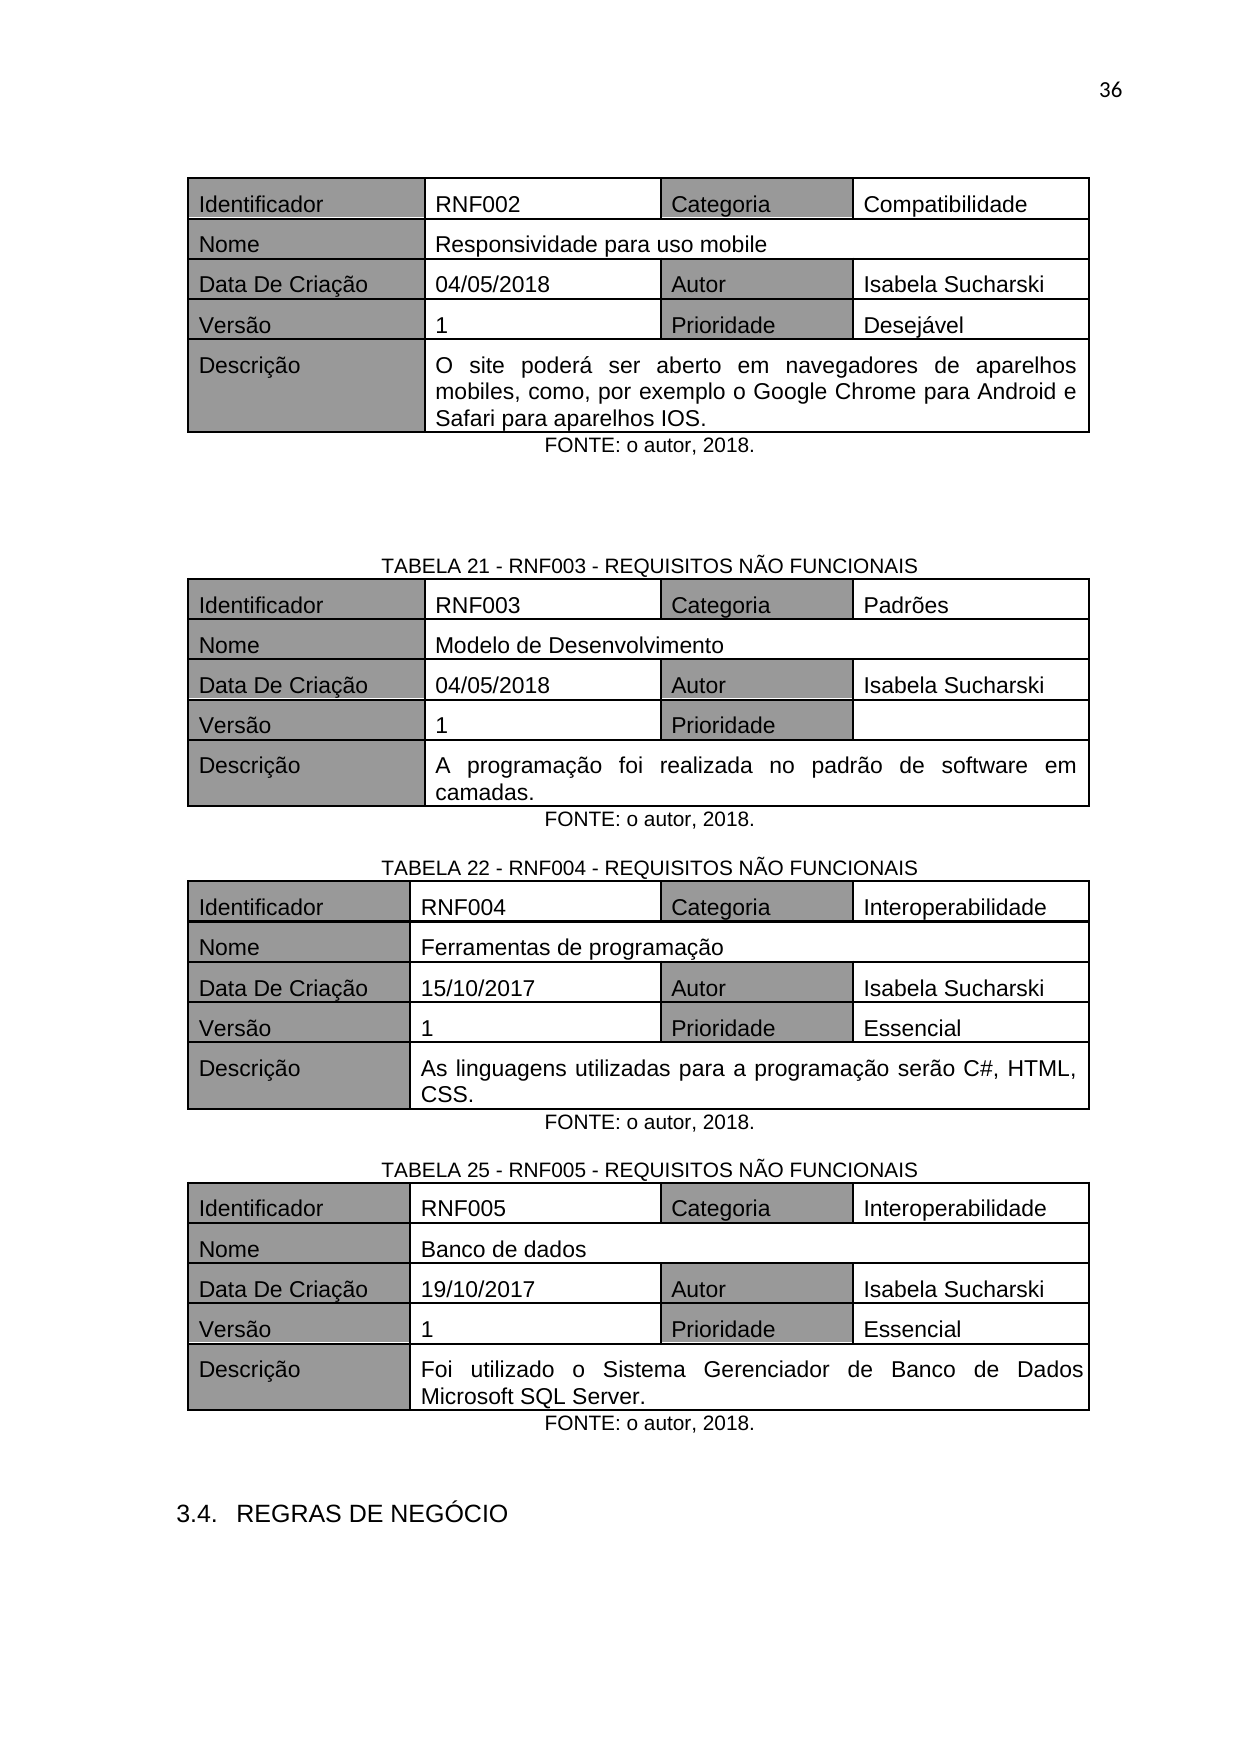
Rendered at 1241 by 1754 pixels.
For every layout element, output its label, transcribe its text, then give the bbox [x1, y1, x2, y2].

table_cell Desejável [854, 300, 1088, 338]
table_cell Nome [189, 620, 424, 658]
table_cell Isabela Sucharski [854, 260, 1088, 298]
table_cell Isabela Sucharski [854, 963, 1088, 1001]
table_cell 1 [411, 1003, 660, 1041]
table_header Interoperabilidade [854, 1184, 1088, 1222]
text REGRAS DE NEGÓCIO [176, 1499, 1122, 1528]
table_header Categoria [662, 179, 852, 217]
table_header Identificador [189, 179, 424, 217]
table_cell 19/10/2017 [411, 1264, 660, 1302]
table_cell Autor [662, 1264, 852, 1302]
table_cell Versão [189, 1304, 409, 1342]
table_cell Banco de dados [411, 1224, 1088, 1262]
table_cell Nome [189, 923, 409, 961]
table_header RNF002 [426, 179, 660, 217]
table_cell Essencial [854, 1003, 1088, 1041]
table_header Identificador [189, 580, 424, 618]
table_header Interoperabilidade [854, 882, 1088, 920]
table_cell 04/05/2018 [426, 660, 660, 698]
table_cell Foi utilizado o Sistema Gerenciador de Banco de Dados Microsoft SQL Server. [411, 1345, 1088, 1409]
text FONTE: o autor, 2018. [177, 433, 1122, 457]
text FONTE: o autor, 2018. [177, 1411, 1122, 1435]
text FONTE: o autor, 2018. [177, 1110, 1122, 1134]
table_cell A programação foi realizada no padrão de software em camadas. [426, 741, 1088, 805]
table_cell Descrição [189, 1043, 409, 1108]
table_header RNF003 [426, 580, 660, 618]
table_cell O site poderá ser aberto em navegadores de aparelhos mobiles, como, por exemplo o Google Chrome para Android e Safari para aparelhos IOS. [426, 340, 1088, 431]
table_cell Data De Criação [189, 260, 424, 298]
table_header Padrões [854, 580, 1088, 618]
table_cell As linguagens utilizadas para a programação serão C#, HTML, CSS. [411, 1043, 1088, 1108]
table_header Identificador [189, 882, 409, 920]
table_header RNF004 [411, 882, 660, 920]
table_cell Autor [662, 963, 852, 1001]
text FONTE: o autor, 2018. [177, 807, 1122, 831]
table_cell Isabela Sucharski [854, 1264, 1088, 1302]
table_cell 04/05/2018 [426, 260, 660, 298]
table_header RNF005 [411, 1184, 660, 1222]
table_cell Versão [189, 701, 424, 739]
text TABELA 22 - RNF004 - REQUISITOS NÃO FUNCIONAIS [177, 856, 1122, 880]
table_cell Versão [189, 1003, 409, 1041]
table_cell Data De Criação [189, 963, 409, 1001]
table_cell Modelo de Desenvolvimento [426, 620, 1088, 658]
table_cell 1 [426, 701, 660, 739]
text TABELA 21 - RNF003 - REQUISITOS NÃO FUNCIONAIS [177, 554, 1122, 578]
table_cell Isabela Sucharski [854, 660, 1088, 698]
table_cell Prioridade [662, 701, 852, 739]
table_cell Prioridade [662, 1003, 852, 1041]
table_cell [854, 701, 1088, 739]
table_cell Autor [662, 660, 852, 698]
table_cell Autor [662, 260, 852, 298]
table_cell Nome [189, 220, 424, 258]
table_header Categoria [662, 1184, 852, 1222]
table_cell Prioridade [662, 300, 852, 338]
table_cell Data De Criação [189, 1264, 409, 1302]
table_cell 1 [426, 300, 660, 338]
table_cell Responsividade para uso mobile [426, 220, 1088, 258]
table_cell Ferramentas de programação [411, 923, 1088, 961]
text TABELA 25 - RNF005 - REQUISITOS NÃO FUNCIONAIS [177, 1158, 1122, 1182]
table_header Categoria [662, 580, 852, 618]
table_cell 1 [411, 1304, 660, 1342]
table_cell Prioridade [662, 1304, 852, 1342]
table_header Compatibilidade [854, 179, 1088, 217]
table_cell 15/10/2017 [411, 963, 660, 1001]
table_cell Versão [189, 300, 424, 338]
table_cell Data De Criação [189, 660, 424, 698]
table_cell Descrição [189, 1345, 409, 1409]
table_header Categoria [662, 882, 852, 920]
table_cell Descrição [189, 340, 424, 431]
table_header Identificador [189, 1184, 409, 1222]
table_cell Essencial [854, 1304, 1088, 1342]
table_cell Nome [189, 1224, 409, 1262]
table_cell Descrição [189, 741, 424, 805]
